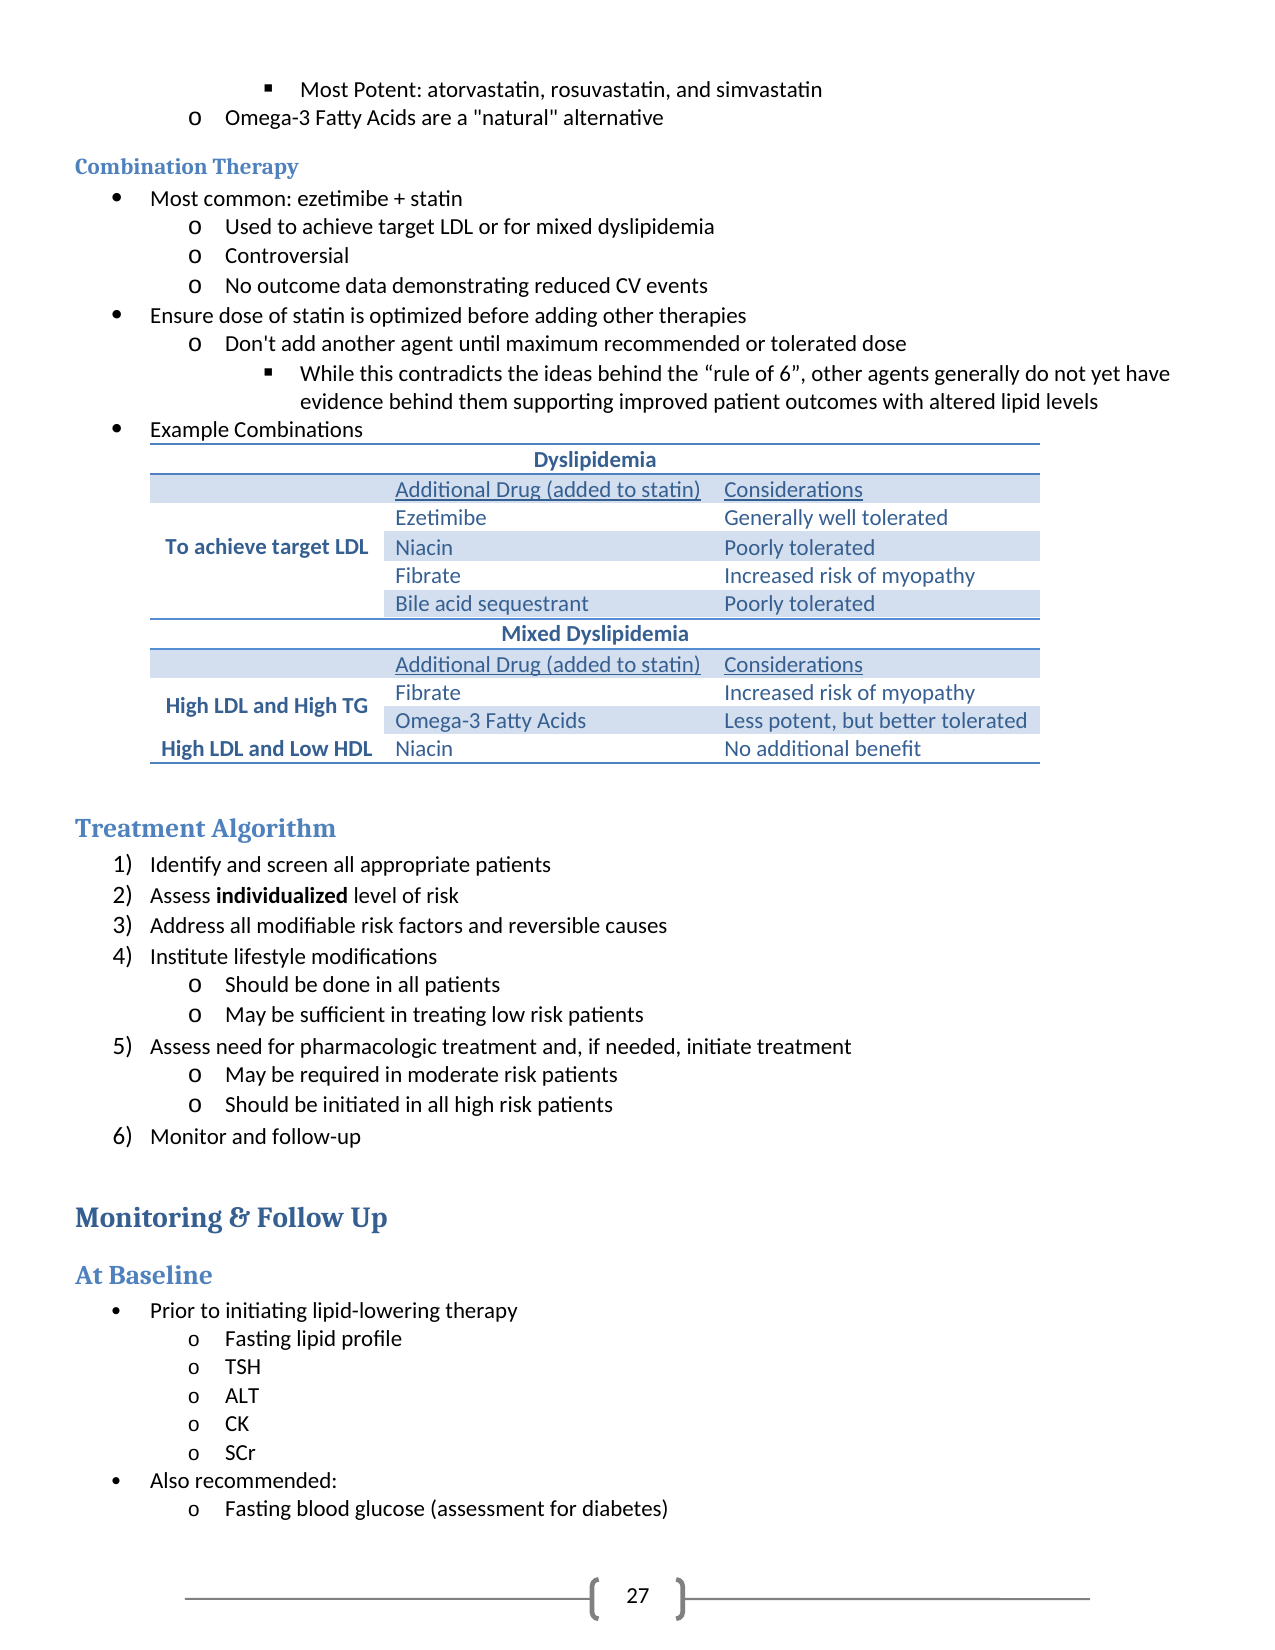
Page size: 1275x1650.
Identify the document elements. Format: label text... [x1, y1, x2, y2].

list Institute lifestyle modifications [112, 940, 1200, 971]
list Don't add another agent until maximum recommended or tolerated dose [187, 329, 1200, 359]
list ALT [187, 1381, 1200, 1409]
list Fasting lipid profile [187, 1324, 1200, 1352]
list Example Combinations [112, 415, 1200, 443]
list Prior to initiating lipid-lowering therapy [112, 1296, 1200, 1324]
list No outcome data demonstrating reduced CV events [187, 271, 1200, 301]
list CK [187, 1409, 1200, 1438]
subtitle At Baseline [75, 1260, 1200, 1291]
list Used to achieve target LDL or for mixed dyslipidemia [187, 212, 1200, 242]
list Fasting blood glucose (assessment for diabetes) [187, 1494, 1200, 1523]
list May be sufficient in treating low risk patients [187, 1000, 1200, 1030]
list Should be done in all patients [187, 971, 1200, 1000]
list Assess need for pharmacologic treatment and, if needed, initiate treatment [112, 1030, 1200, 1061]
list Should be initiated in all high risk patients [187, 1090, 1200, 1120]
list While this contradicts the ideas behind the “rule of 6”, other agents generally do not yet have evidence behind them supporting improved patient outcomes with altered lipid levels [262, 359, 1200, 415]
list Most common: ezetimibe + statin [112, 184, 1200, 212]
subtitle Combination Therapy [75, 154, 1200, 180]
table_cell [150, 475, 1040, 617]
list Identify and screen all appropriate patients [112, 848, 1200, 879]
list SCr [187, 1438, 1200, 1467]
list Also recommended: [112, 1467, 1200, 1494]
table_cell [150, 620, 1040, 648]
list Ensure dose of statin is optimized before adding other therapies [112, 301, 1200, 329]
list Controversial [187, 242, 1200, 271]
list May be required in moderate risk patients [187, 1061, 1200, 1090]
list Most Potent: atorvastatin, rosuvastatin, and simvastatin [262, 75, 1200, 103]
list Assess individualized level of risk [112, 879, 1200, 909]
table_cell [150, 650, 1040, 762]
subtitle Monitoring & Follow Up [75, 1201, 1200, 1234]
list Address all modifiable risk factors and reversible causes [112, 909, 1200, 940]
list Monitor and follow-up [112, 1120, 1200, 1151]
list Omega-3 Fatty Acids are a "natural" alternative [187, 103, 1200, 133]
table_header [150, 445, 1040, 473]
list TSH [187, 1352, 1200, 1381]
subtitle Treatment Algorithm [75, 813, 1200, 844]
